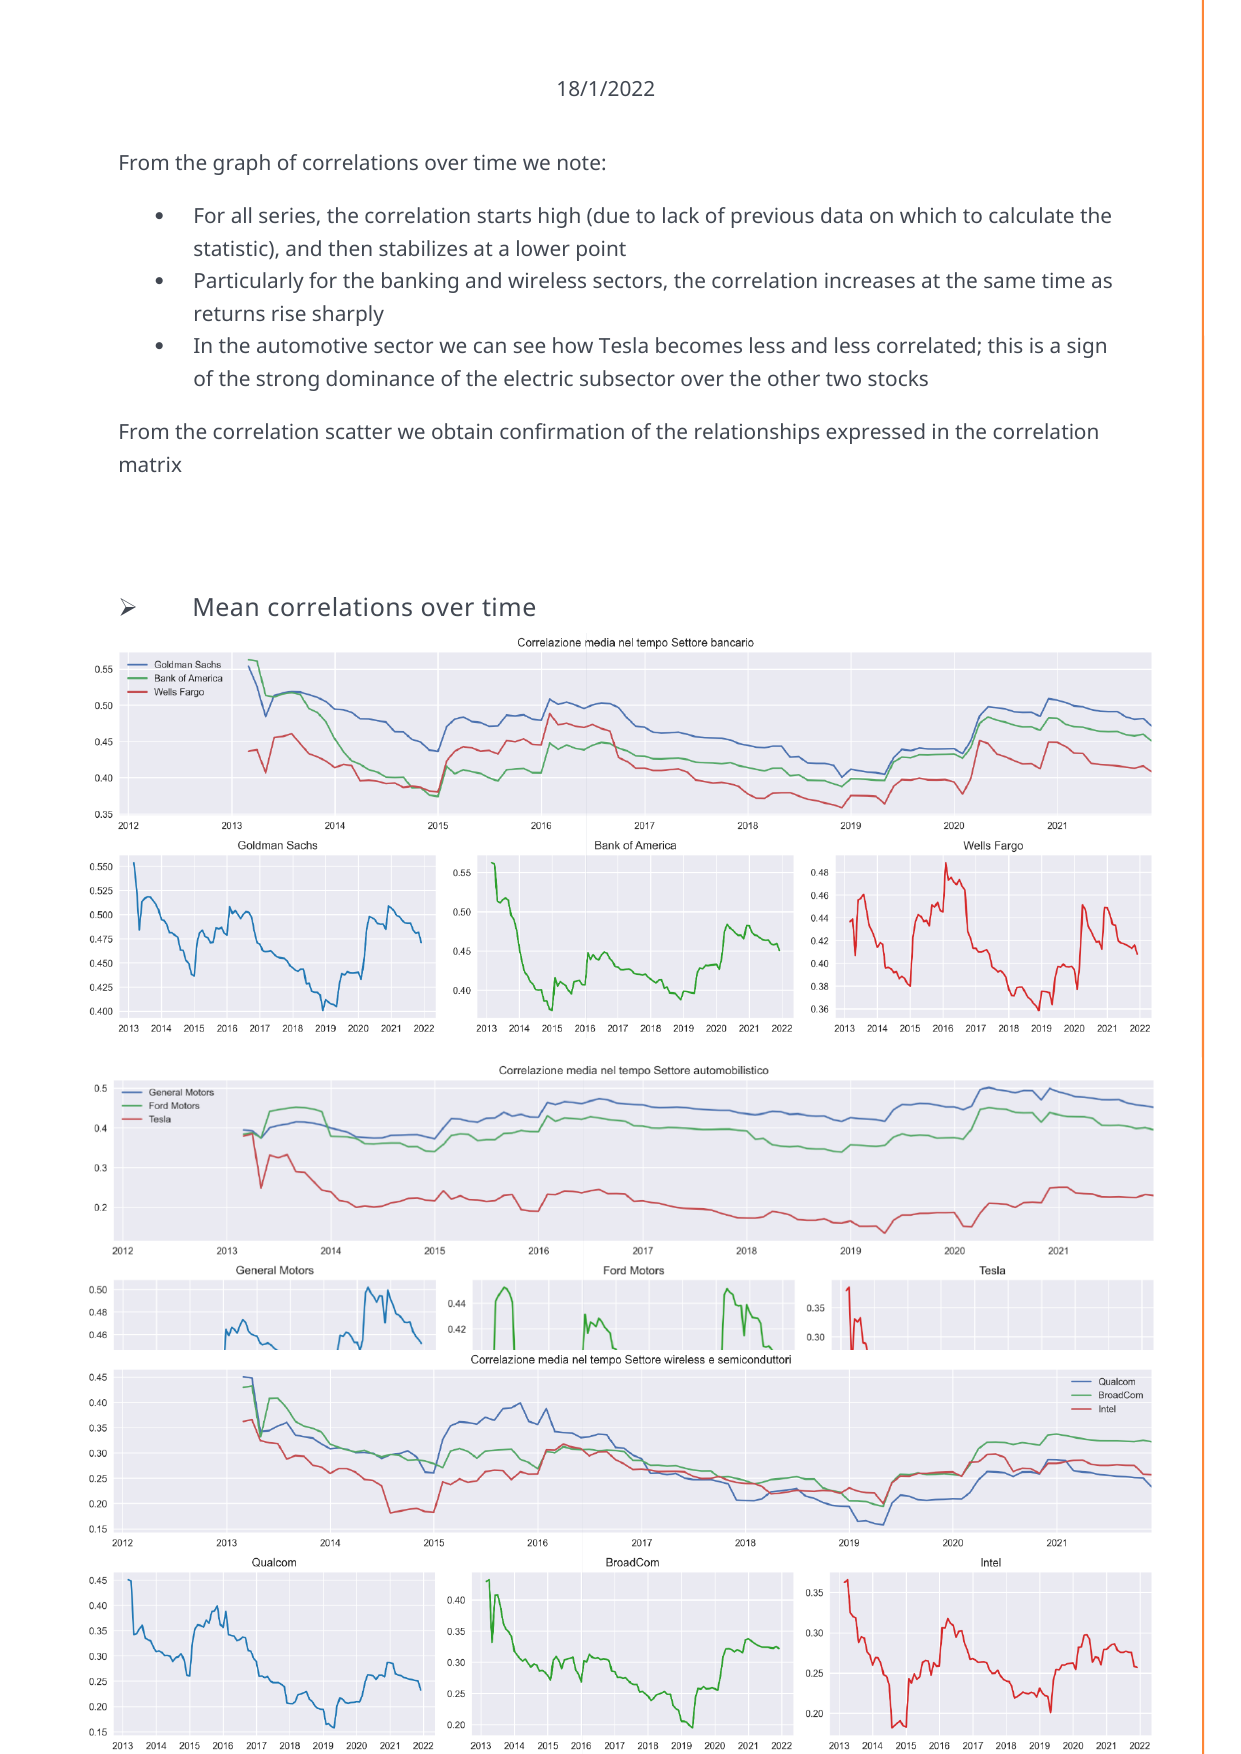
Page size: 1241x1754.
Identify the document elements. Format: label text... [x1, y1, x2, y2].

picture [85, 1061, 1155, 1754]
list In the automotive sector we can see how Tesla becomes less and less correlated; this is a sign of the strong dominance of the electric subsector over the other two stocks [156, 331, 1122, 392]
text From the correlation scatter we obtain confirmation of the relationships expressed in the correlation matrix [118, 417, 1122, 478]
subtitle Mean correlations over time [118, 589, 1122, 624]
text From the graph of correlations over time we note: [118, 148, 1122, 176]
list For all series, the correlation starts high (due to lack of previous data on which to calculate the statistic), and then stabilizes at a lower point [156, 201, 1122, 262]
picture [85, 633, 1156, 1038]
list Particularly for the banking and wireless sectors, the correlation increases at the same time as returns rise sharply [156, 266, 1122, 327]
